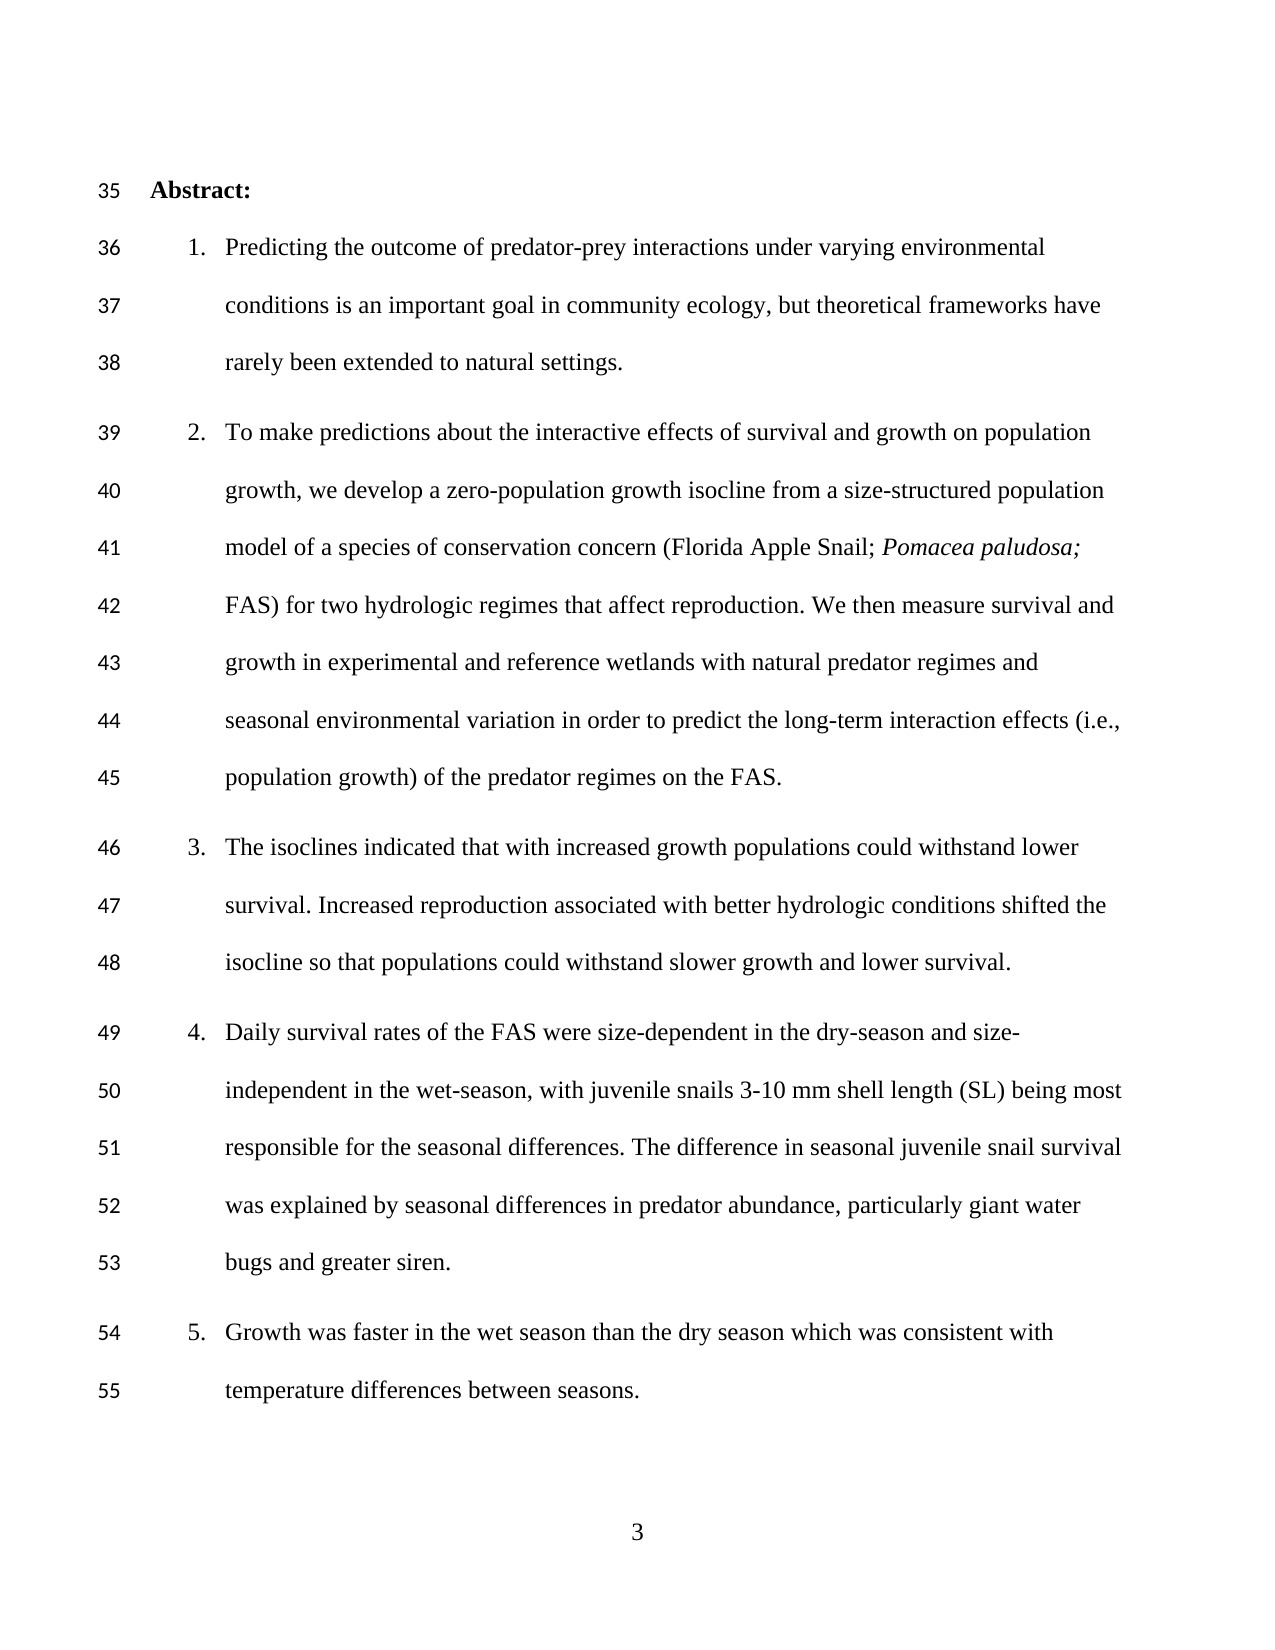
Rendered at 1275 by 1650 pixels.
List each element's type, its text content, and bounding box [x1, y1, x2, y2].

subtitle Abstract: [150, 175, 1125, 204]
list Daily survival rates of the FAS were size-dependent in the dry-season and size-independent in the wet-season, with juvenile snails 3-10 mm shell length (SL) being most responsible for the seasonal differences. The difference in seasonal juvenile snail survival was explained by seasonal differences in predator abundance, particularly giant water bugs and greater siren. [187, 1017, 1125, 1276]
list Predicting the outcome of predator-prey interactions under varying environmental conditions is an important goal in community ecology, but theoretical frameworks have rarely been extended to natural settings. [187, 232, 1125, 376]
list To make predictions about the interactive effects of survival and growth on population growth, we develop a zero-population growth isocline from a size-structured population model of a species of conservation concern (Florida Apple Snail; Pomacea paludosa; FAS) for two hydrologic regimes that affect reproduction. We then measure survival and growth in experimental and reference wetlands with natural predator regimes and seasonal environmental variation in order to predict the long-term interaction effects (i.e., population growth) of the predator regimes on the FAS. [187, 417, 1125, 791]
list The isoclines indicated that with increased growth populations could withstand lower survival. Increased reproduction associated with better hydrologic conditions shifted the isocline so that populations could withstand slower growth and lower survival. [187, 832, 1125, 976]
list Growth was faster in the wet season than the dry season which was consistent with temperature differences between seasons. [187, 1317, 1125, 1404]
